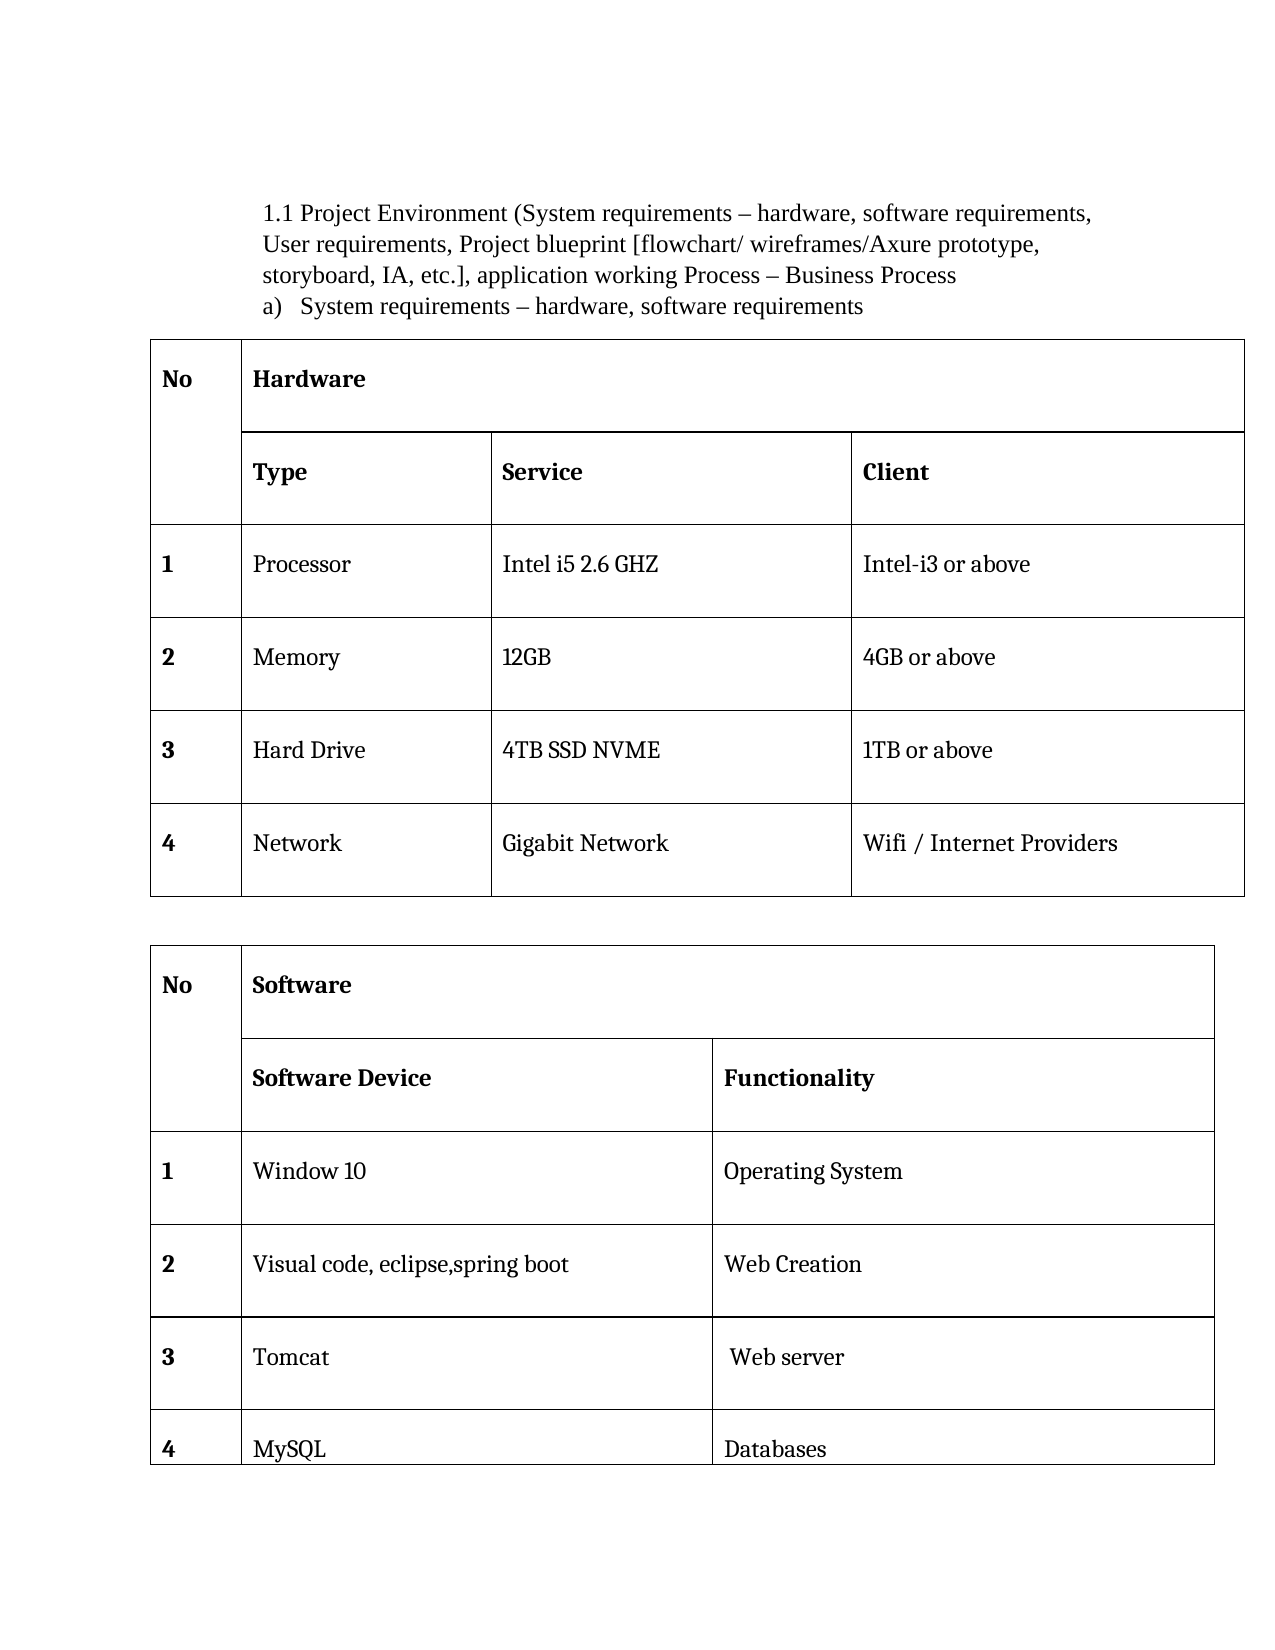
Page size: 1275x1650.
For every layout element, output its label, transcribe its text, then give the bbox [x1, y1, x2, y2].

table_cell Intel-i3 or above [852, 525, 1244, 617]
table_cell 3 [151, 1318, 241, 1409]
table_header No [151, 946, 241, 1131]
table_cell Databases [713, 1410, 1214, 1464]
table_cell Network [242, 804, 491, 896]
table_cell 4GB or above [852, 618, 1244, 710]
table_cell Hard Drive [242, 711, 491, 803]
table_cell 1 [151, 1132, 241, 1223]
table_cell Software Device [242, 1039, 712, 1131]
table_header Software [242, 946, 1214, 1038]
table_header Hardware [242, 340, 1244, 431]
table_cell 2 [151, 1225, 241, 1316]
table_cell Window 10 [242, 1132, 712, 1223]
table_cell Type [242, 433, 491, 524]
table_cell 1TB or above [852, 711, 1244, 803]
table_cell Wifi / Internet Providers [852, 804, 1244, 896]
table_cell Web Creation [713, 1225, 1214, 1316]
table_cell Memory [242, 618, 491, 710]
table_cell 4 [151, 1410, 241, 1464]
table_cell 2 [151, 618, 241, 710]
table_cell 4TB SSD NVME [492, 711, 851, 803]
table_cell 3 [151, 711, 241, 803]
table_cell 12GB [492, 618, 851, 710]
list Project Environment (System requirements – hardware, software requirements, User requirements, Project blueprint [flowchart/ wireframes/Axure prototype, storyboard, IA, etc.], application working Process – Business Process [262, 198, 1125, 288]
table_cell Service [492, 433, 851, 524]
table_cell Functionality [713, 1039, 1214, 1131]
table_cell Gigabit Network [492, 804, 851, 896]
table_cell MySQL [242, 1410, 712, 1464]
table_cell Processor [242, 525, 491, 617]
table_header No [151, 340, 241, 524]
table_cell 4 [151, 804, 241, 896]
table_cell Intel i5 2.6 GHZ [492, 525, 851, 617]
table_cell Tomcat [242, 1318, 712, 1409]
table_cell Operating System [713, 1132, 1214, 1223]
table_cell Visual code, eclipse,spring boot [242, 1225, 712, 1316]
table_cell Web server [713, 1318, 1214, 1409]
table_cell 1 [151, 525, 241, 617]
table_cell Client [852, 433, 1244, 524]
list System requirements – hardware, software requirements [262, 291, 1125, 319]
